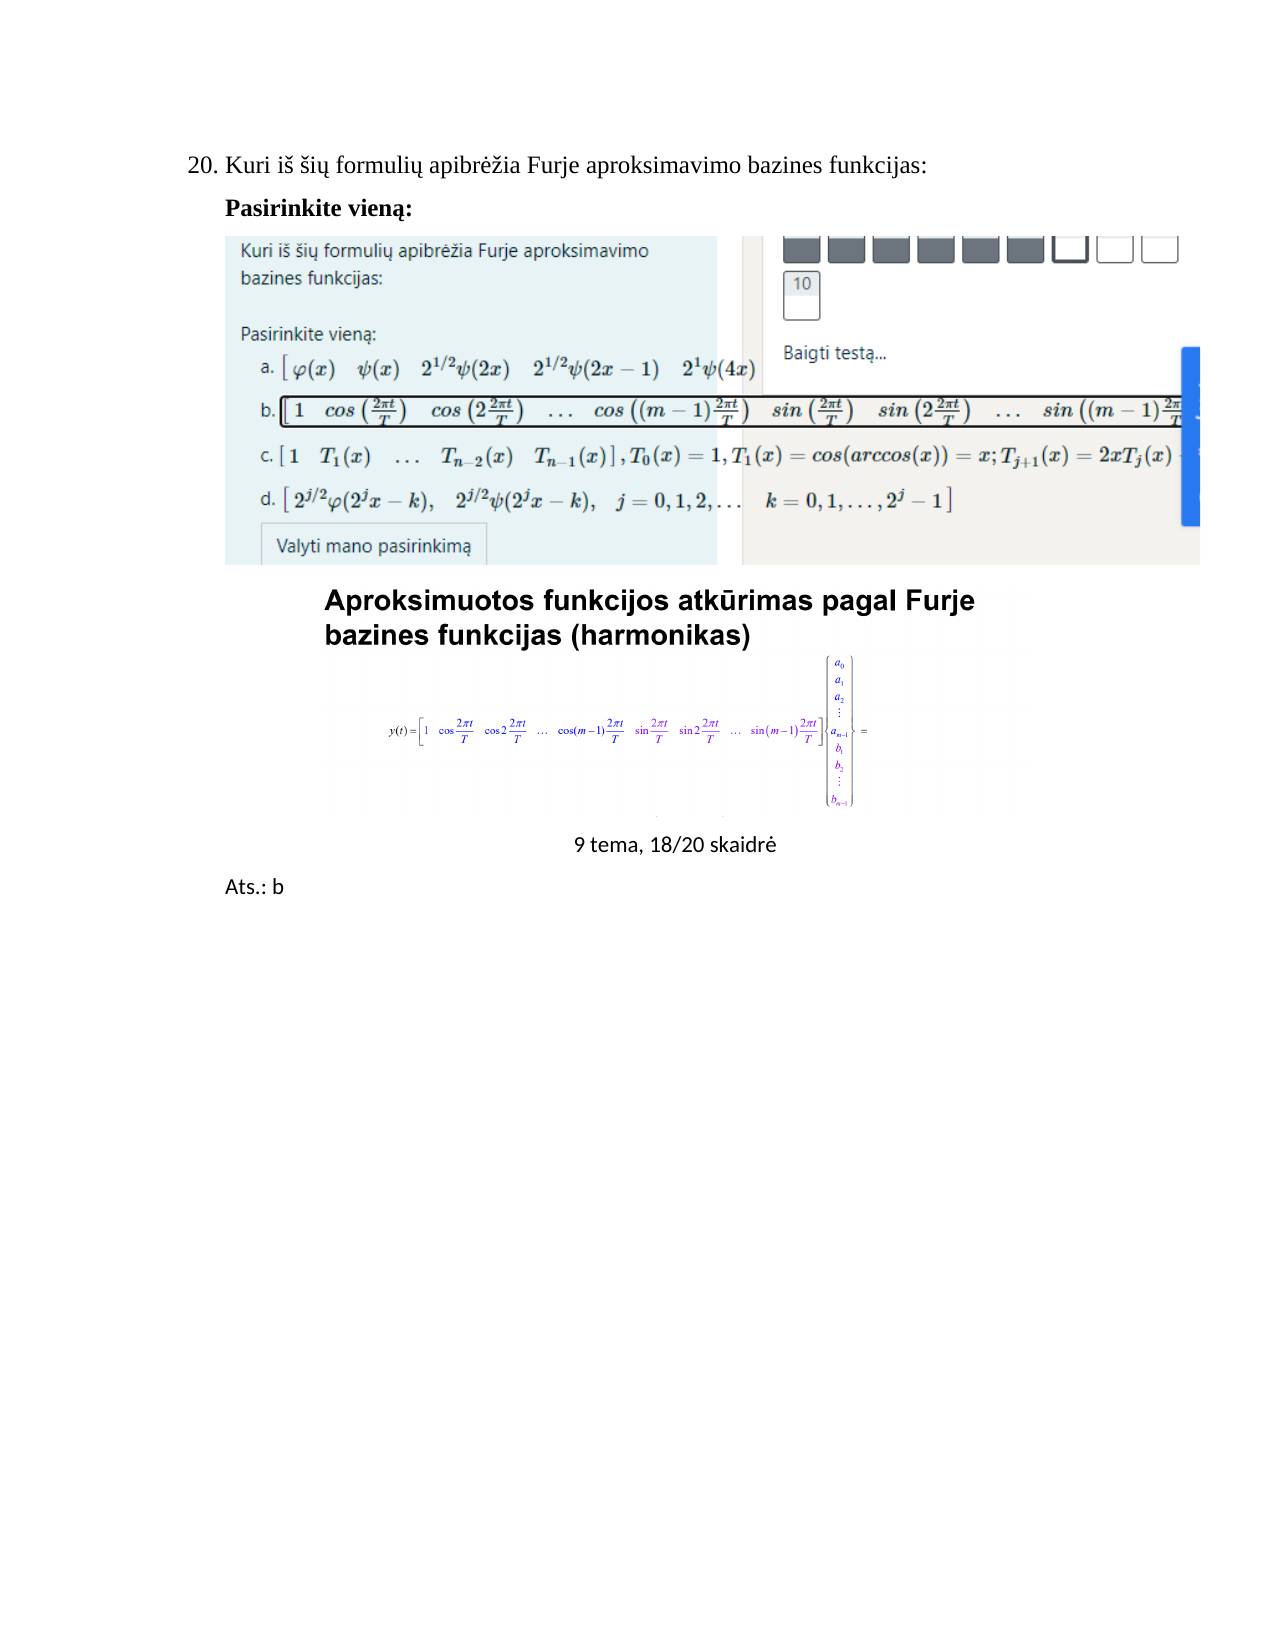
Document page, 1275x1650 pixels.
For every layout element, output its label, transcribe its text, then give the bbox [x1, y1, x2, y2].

list Kuri iš šių formulių apibrėžia Furje aproksimavimo bazines funkcijas: [187, 150, 1125, 179]
text Ats.: b [225, 872, 1125, 900]
picture [225, 236, 1200, 565]
text Pasirinkite vieną: [225, 193, 1125, 222]
picture [315, 578, 1035, 817]
text 9 tema, 18/20 skaidrė [225, 830, 1125, 858]
